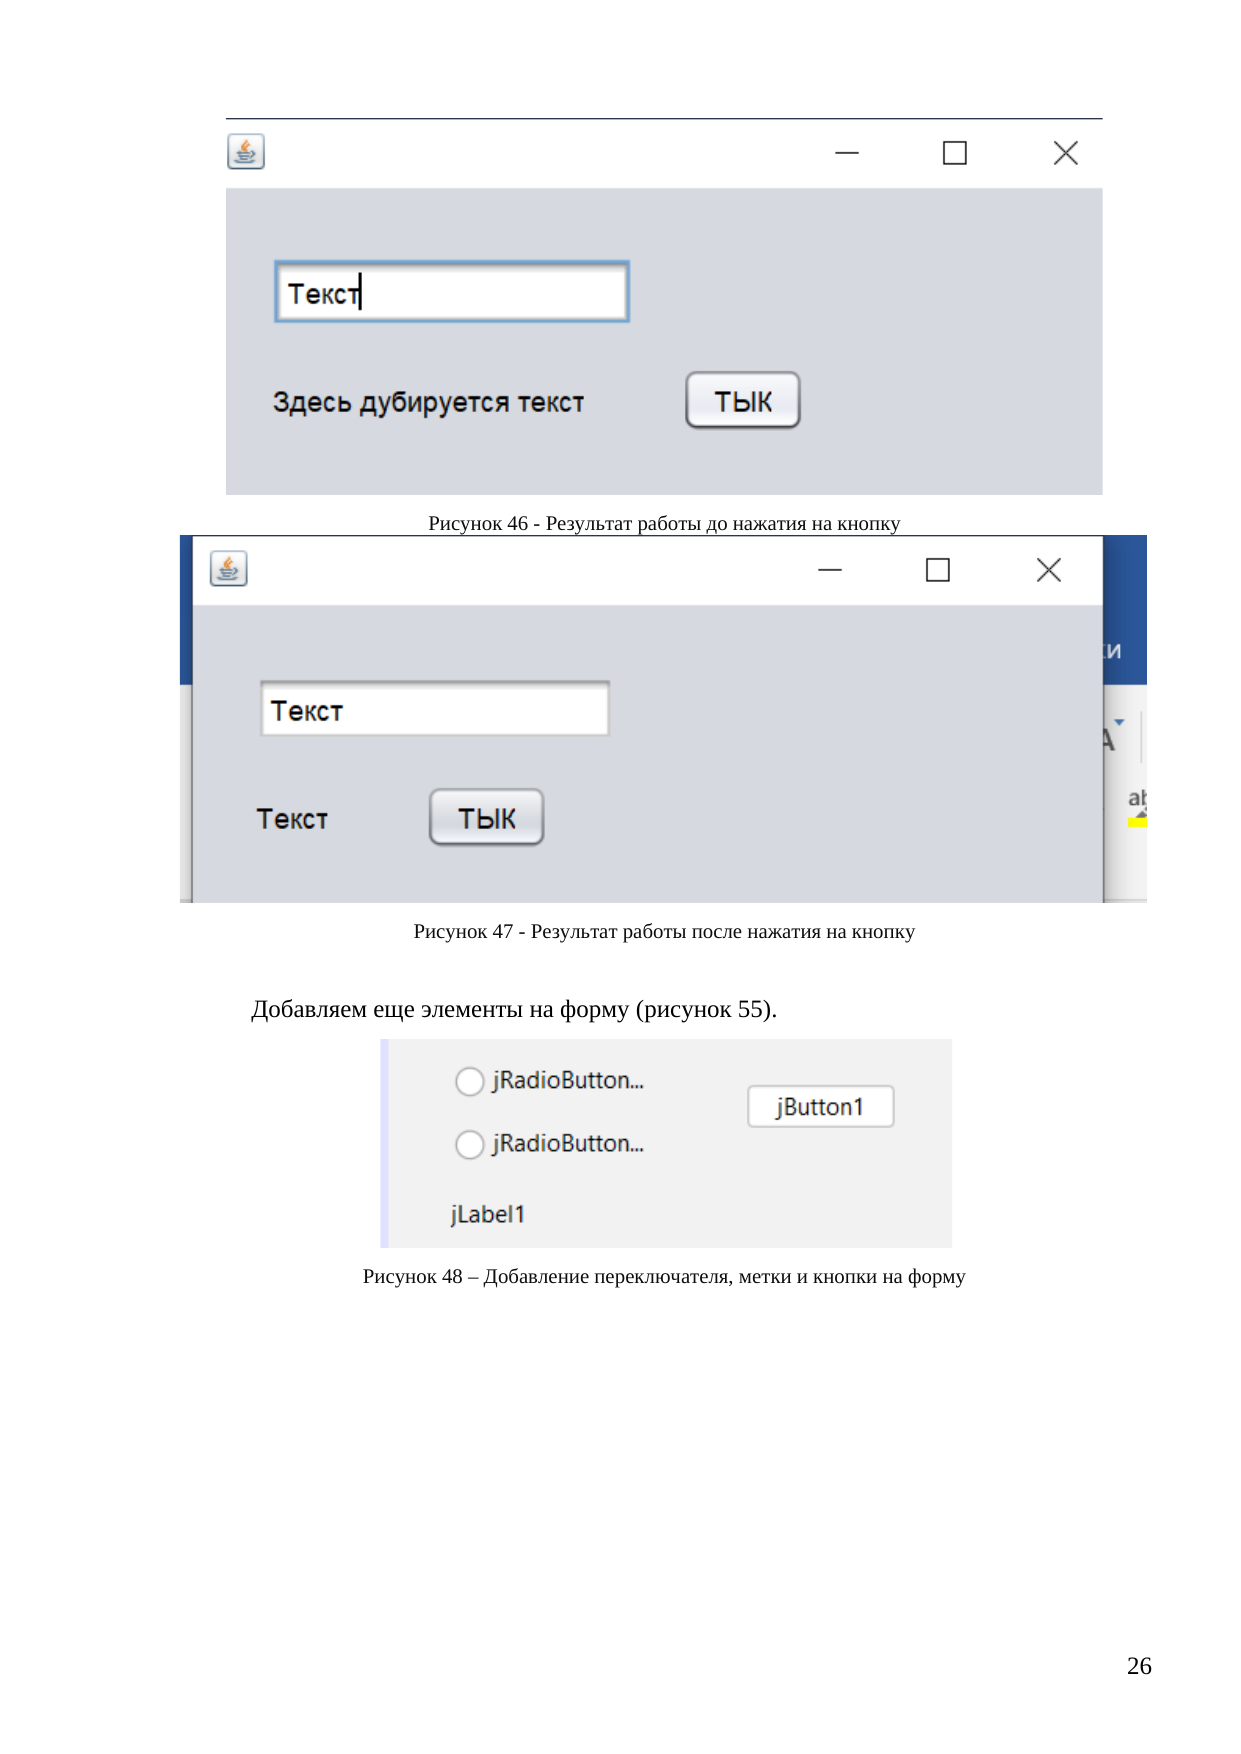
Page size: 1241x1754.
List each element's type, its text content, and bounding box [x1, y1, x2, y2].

text Рисунок 48 – Добавление переключателя, метки и кнопки на форму [177, 1264, 1152, 1288]
picture [376, 1039, 953, 1248]
text Рисунок 46 - Результат работы до нажатия на кнопку [177, 511, 1152, 535]
text Добавляем еще элементы на форму (рисунок 55). [177, 994, 1152, 1022]
picture [179, 535, 1147, 903]
text Рисунок 47 - Результат работы после нажатия на кнопку [177, 919, 1152, 943]
picture [226, 118, 1103, 495]
